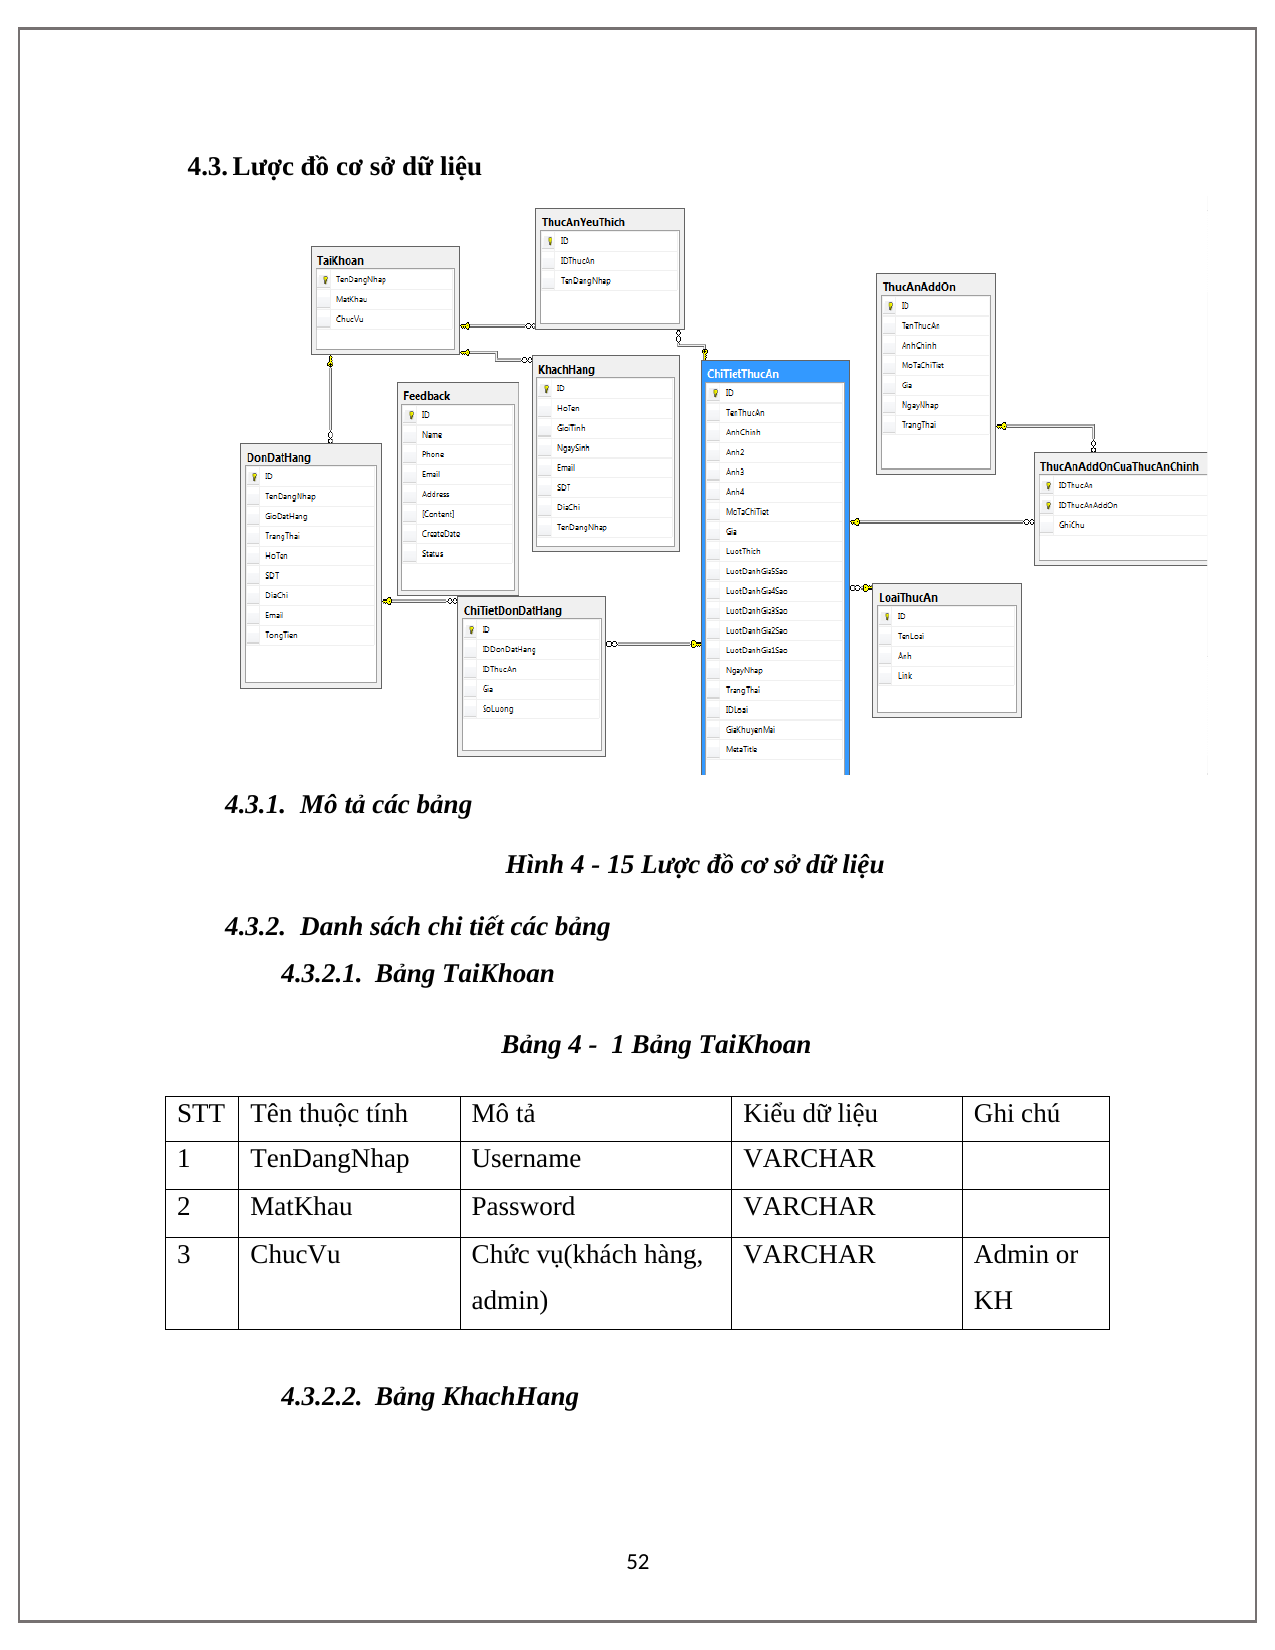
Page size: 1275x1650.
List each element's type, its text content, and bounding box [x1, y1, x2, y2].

table_cell [963, 1190, 1109, 1237]
table_cell Password [461, 1190, 731, 1237]
table_cell 2 [166, 1190, 238, 1237]
list Lược đồ cơ sở dữ liệu [187, 150, 1125, 181]
table_cell Admin or KH [963, 1238, 1109, 1329]
table_cell 3 [166, 1238, 238, 1329]
table_cell VARCHAR [732, 1238, 962, 1329]
picture [232, 196, 1208, 775]
table_header STT [166, 1097, 238, 1141]
list Bảng TaiKhoan [281, 957, 1125, 988]
table_cell VARCHAR [732, 1190, 962, 1237]
table_header Ghi chú [963, 1097, 1109, 1141]
list Bảng KhachHang [281, 1380, 1125, 1411]
table_cell Chức vụ(khách hàng, admin) [461, 1238, 731, 1329]
table_cell Username [461, 1142, 731, 1189]
table_cell MatKhau [239, 1190, 460, 1237]
table_cell TenDangNhap [239, 1142, 460, 1189]
table_header Mô tả [461, 1097, 731, 1141]
table_cell 1 [166, 1142, 238, 1189]
list Danh sách chi tiết các bảng [225, 879, 1125, 941]
table_cell [963, 1142, 1109, 1189]
table_cell ChucVu [239, 1238, 460, 1329]
table_cell VARCHAR [732, 1142, 962, 1189]
table_header Kiểu dữ liệu [732, 1097, 962, 1141]
list Mô tả các bảng [225, 788, 1125, 819]
table_header Tên thuộc tính [239, 1097, 460, 1141]
